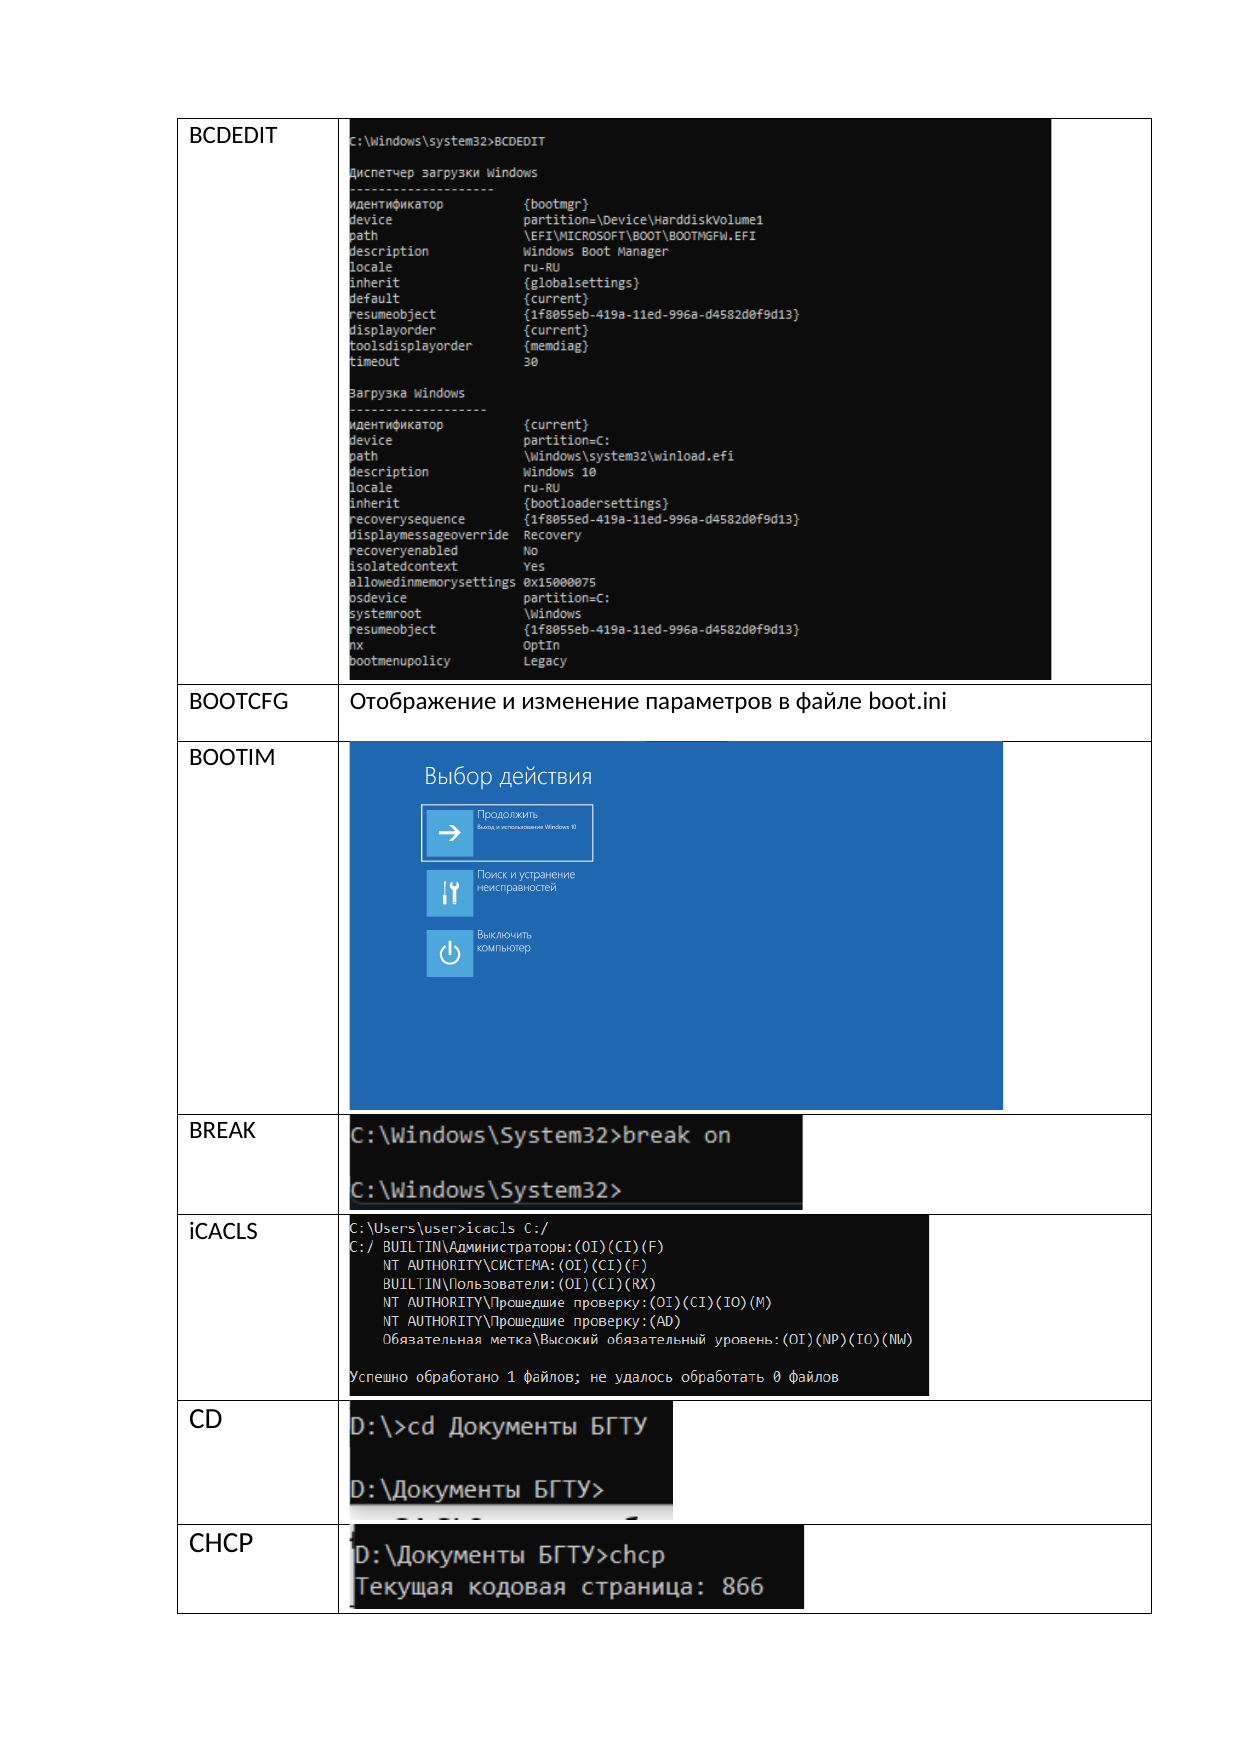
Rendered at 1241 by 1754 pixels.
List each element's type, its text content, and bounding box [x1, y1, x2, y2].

table_cell [339, 1525, 1151, 1613]
table_cell iCACLS [178, 1215, 338, 1399]
picture [349, 1400, 673, 1520]
table_cell BOOTIM [178, 742, 338, 1113]
table_cell [339, 1115, 1151, 1214]
table_cell [339, 119, 1151, 684]
table_cell [339, 742, 1151, 1113]
table_cell [339, 1401, 1151, 1523]
picture [349, 1524, 805, 1609]
picture [349, 1114, 803, 1210]
table_cell CHCP [178, 1525, 338, 1613]
table_cell CD [178, 1401, 338, 1523]
table_cell BCDEDIT [178, 119, 338, 684]
picture [349, 741, 1004, 1110]
table_cell BREAK [178, 1115, 338, 1214]
picture [349, 1215, 930, 1396]
table_cell [339, 1215, 1151, 1399]
picture [349, 119, 1052, 680]
table_cell Отображение и изменение параметров в файле boot.ini [339, 685, 1151, 741]
table_cell BOOTCFG [178, 685, 338, 741]
